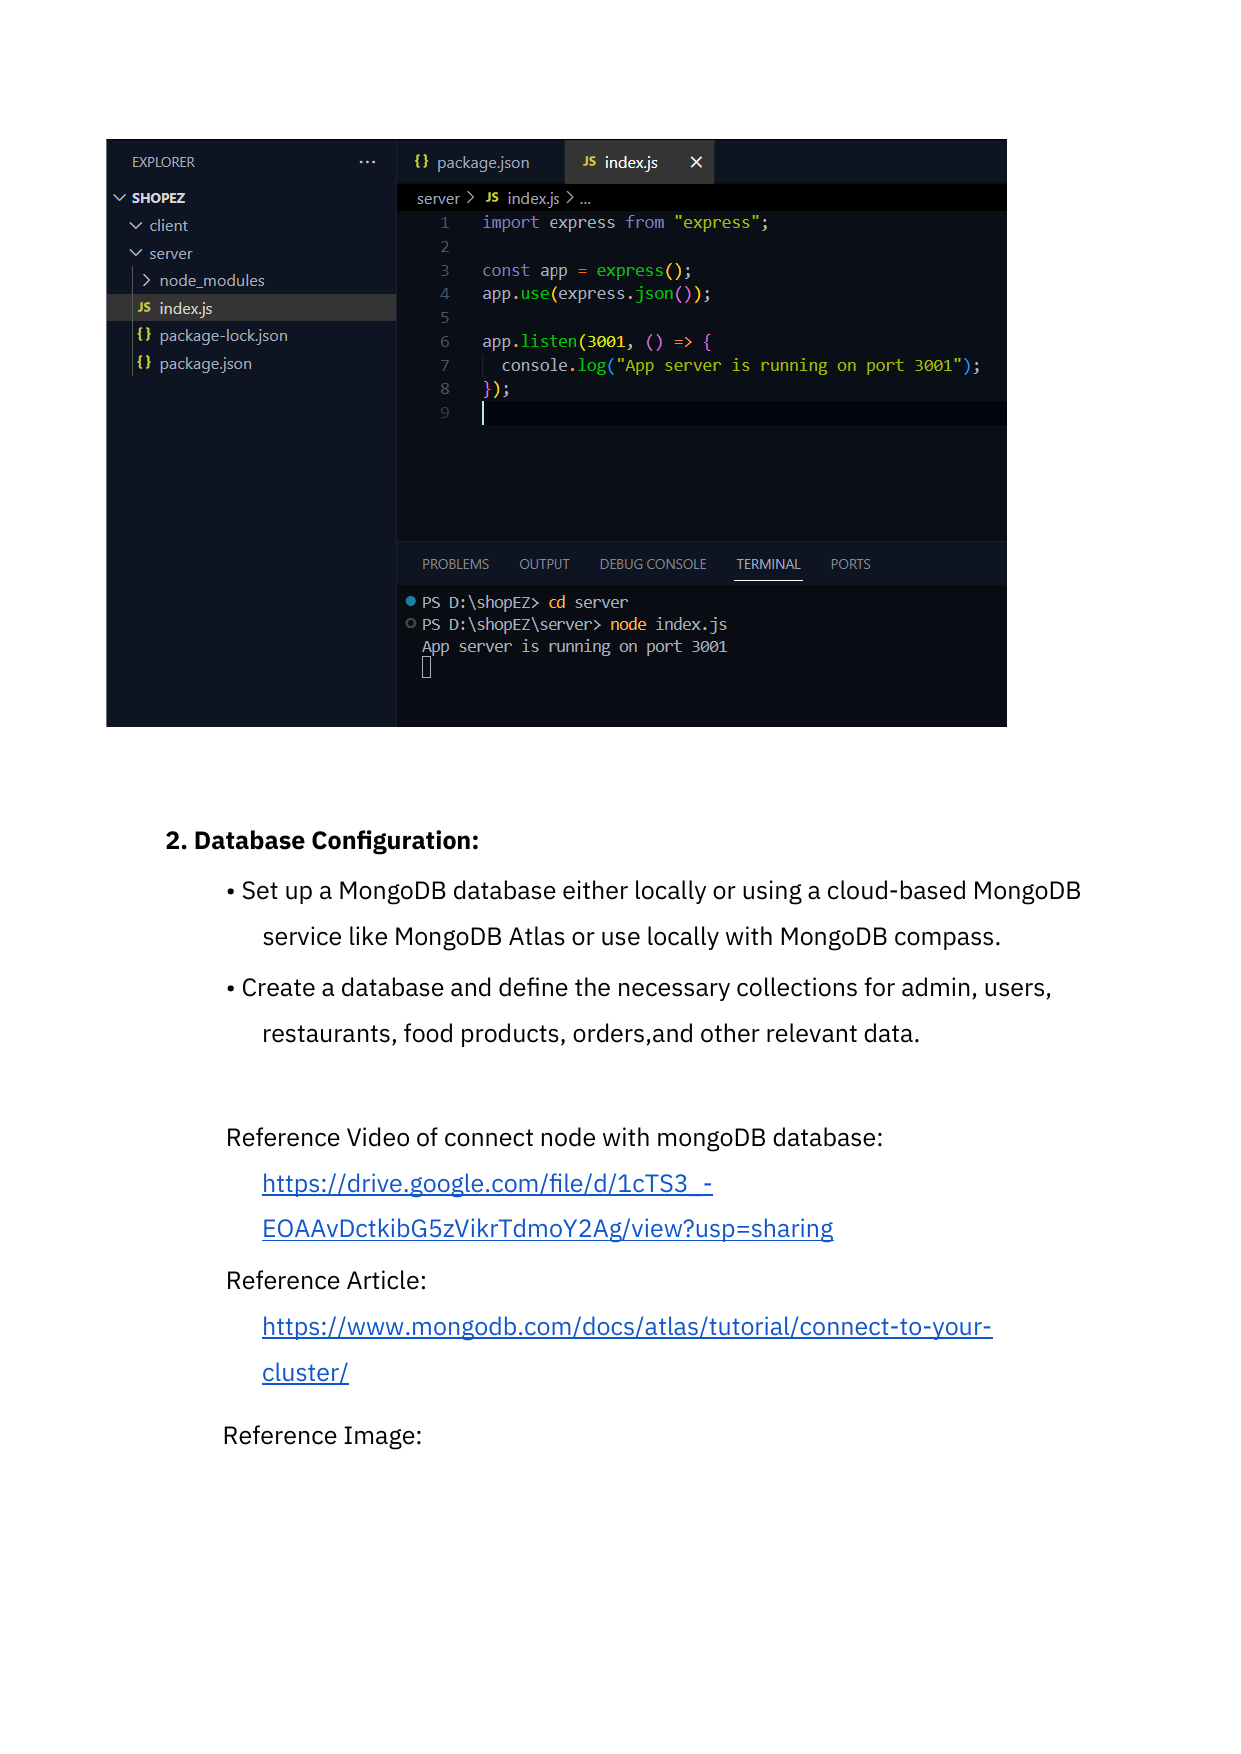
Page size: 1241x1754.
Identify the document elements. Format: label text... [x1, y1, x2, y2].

text 2. Database Configuration: [165, 824, 1130, 856]
text Reference Article: https://www.mongodb.com/docs/atlas/tutorial/connect-to-your-cluster/ [226, 1264, 1070, 1388]
text • Create a database and define the necessary collections for admin, users, restaurants, food products, orders,and other relevant data. [226, 971, 1070, 1049]
text • Set up a MongoDB database either locally or using a cloud-based MongoDB service like MongoDB Atlas or use locally with MongoDB compass. [226, 873, 1094, 952]
picture [106, 139, 1007, 727]
text Reference Image: [181, 1419, 1130, 1452]
text Reference Video of connect node with mongoDB database: https://drive.google.com/file/d/1cTS3_-EOAAvDctkibG5zVikrTdmoY2Ag/view?usp=sharing [226, 1121, 1070, 1244]
